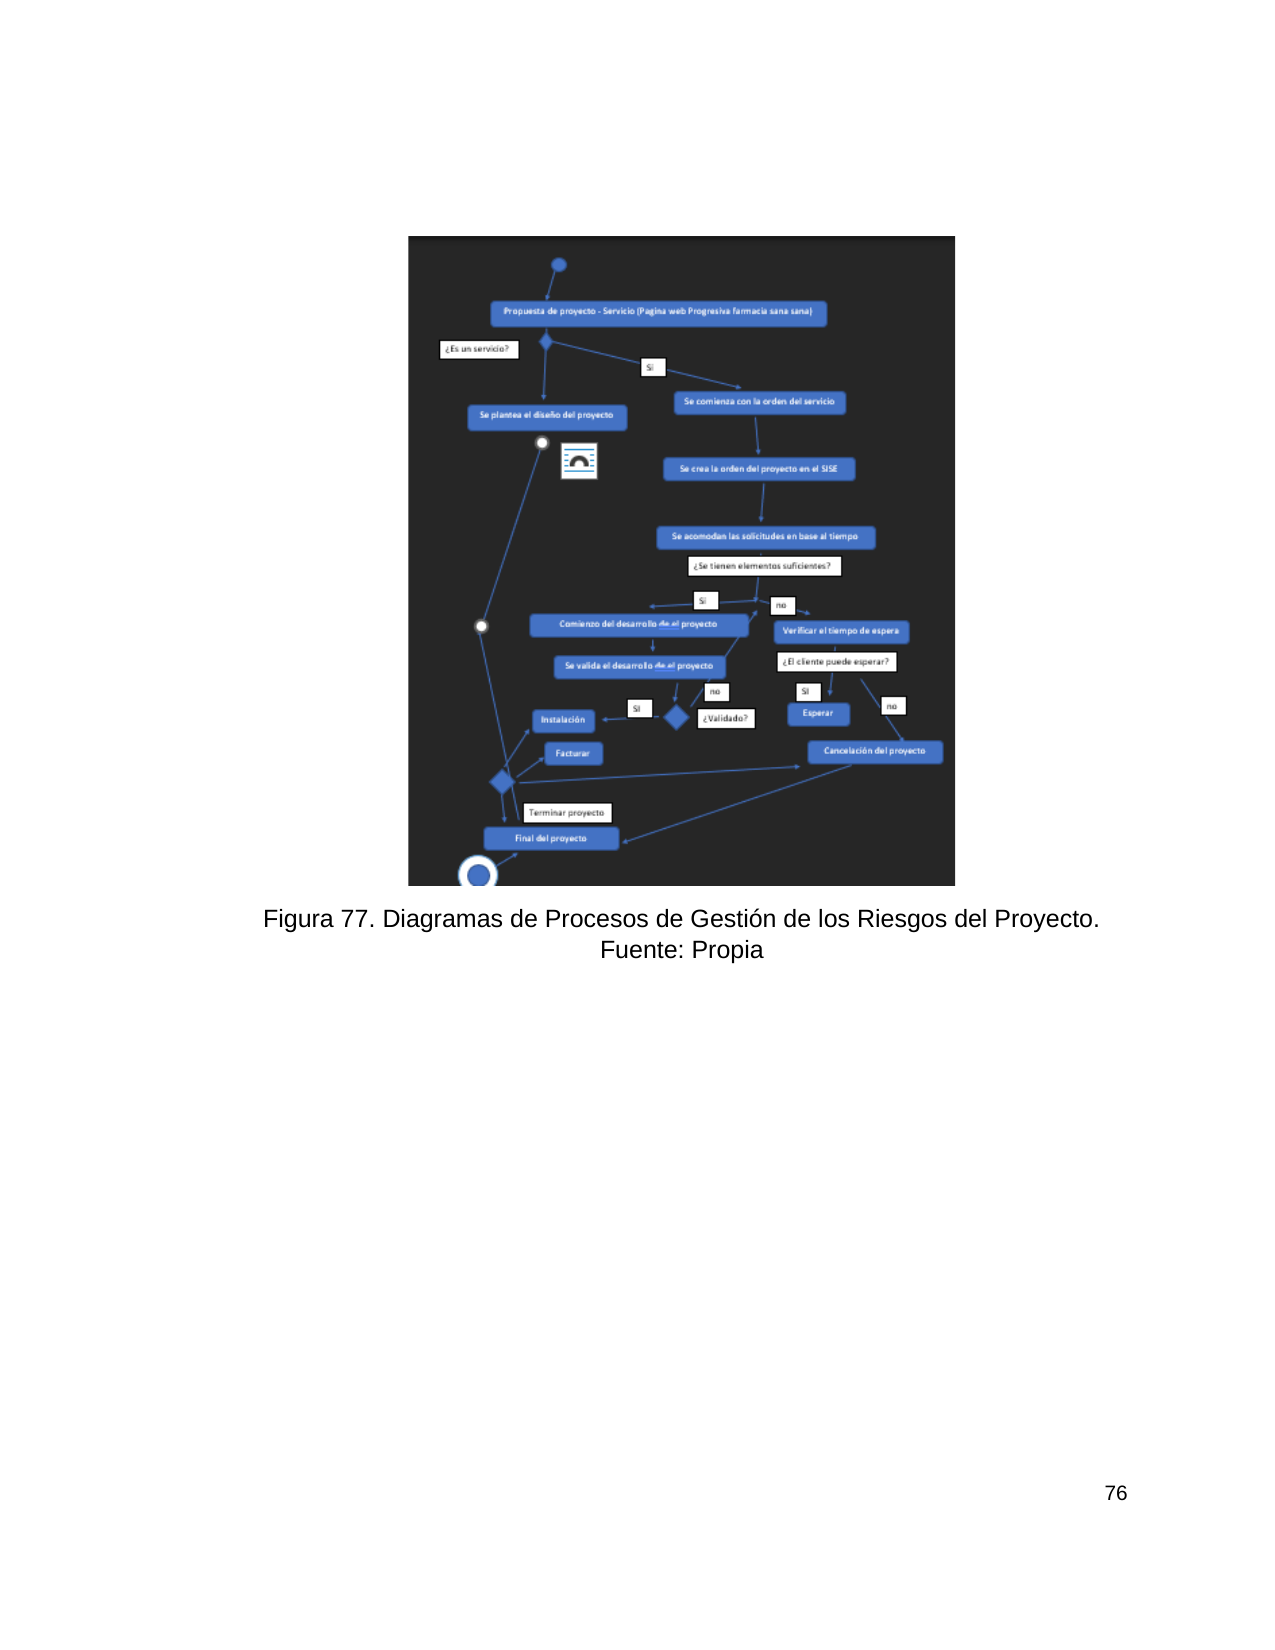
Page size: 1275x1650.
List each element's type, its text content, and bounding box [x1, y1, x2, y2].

text Figura 77. Diagramas de Procesos de Gestión de los Riesgos del Proyecto. Fuente: Propia [236, 904, 1127, 964]
picture [408, 236, 956, 886]
